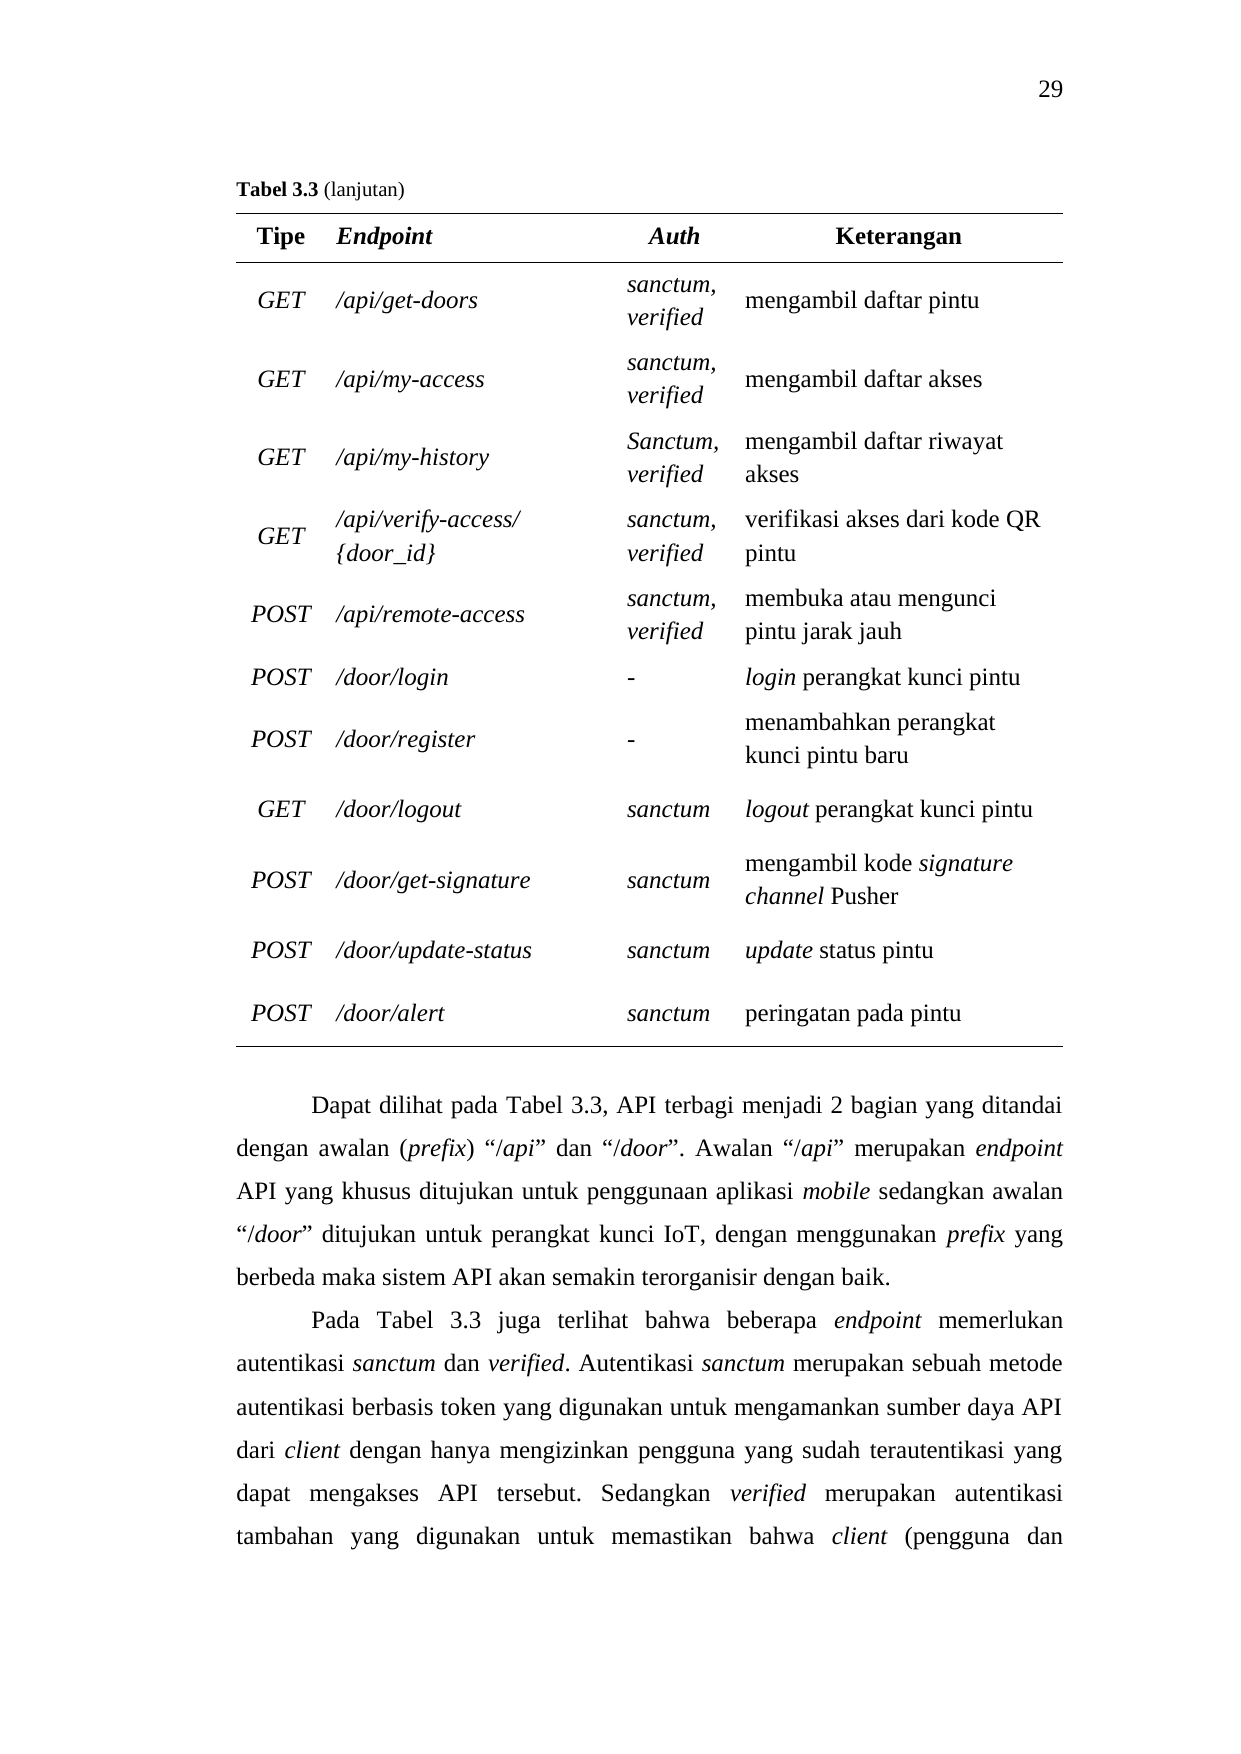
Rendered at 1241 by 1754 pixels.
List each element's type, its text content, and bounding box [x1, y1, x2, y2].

table_header Auth [616, 214, 734, 262]
table_cell Sanctum, verified [616, 420, 734, 498]
table_cell /api/my-history [325, 420, 616, 498]
table_cell /api/get-doors [325, 263, 616, 341]
table_cell sanctum [616, 780, 734, 842]
table_cell /door/update-status [325, 921, 616, 983]
table_cell sanctum [616, 983, 734, 1046]
table_cell GET [236, 341, 325, 420]
table_cell sanctum [616, 921, 734, 983]
table_cell /door/login [325, 655, 616, 701]
text Dapat dilihat pada Tabel 3.3, API terbagi menjadi 2 bagian yang ditandai dengan awalan (prefix) “/api” dan “/door”. Awalan “/api” merupakan endpoint API yang khusus ditujukan untuk penggunaan aplikasi mobile sedangkan awalan “/door” ditujukan untuk perangkat kunci IoT, dengan menggunakan prefix yang berbeda maka sistem API akan semakin terorganisir dengan baik. [236, 1090, 1063, 1291]
table_cell login perangkat kunci pintu [734, 655, 1063, 701]
table_cell mengambil daftar pintu [734, 263, 1063, 341]
table_header Endpoint [325, 214, 616, 262]
table_cell sanctum [616, 842, 734, 921]
table_cell membuka atau mengunci pintu jarak jauh [734, 577, 1063, 655]
table_cell peringatan pada pintu [734, 983, 1063, 1046]
table_cell mengambil kode signature channel Pusher [734, 842, 1063, 921]
table_cell /door/register [325, 701, 616, 779]
table_cell GET [236, 780, 325, 842]
table_cell sanctum, verified [616, 341, 734, 420]
table_cell mengambil daftar riwayat akses [734, 420, 1063, 498]
table_cell /door/get-signature [325, 842, 616, 921]
table_cell /door/alert [325, 983, 616, 1046]
table_cell menambahkan perangkat kunci pintu baru [734, 701, 1063, 779]
text Tabel 3.3 (lanjutan) [236, 177, 1063, 201]
table_cell GET [236, 420, 325, 498]
table_header Tipe [236, 214, 325, 262]
table_cell GET [236, 498, 325, 577]
table_cell POST [236, 842, 325, 921]
table_header Keterangan [734, 214, 1063, 262]
table_cell - [616, 701, 734, 779]
table_cell POST [236, 921, 325, 983]
table_cell POST [236, 577, 325, 655]
table_cell POST [236, 655, 325, 701]
table_cell mengambil daftar akses [734, 341, 1063, 420]
table_cell POST [236, 983, 325, 1046]
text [236, 1305, 1063, 1550]
table_cell sanctum, verified [616, 263, 734, 341]
table_cell GET [236, 263, 325, 341]
table_cell /api/my-access [325, 341, 616, 420]
table_cell /door/logout [325, 780, 616, 842]
table_cell /api/remote-access [325, 577, 616, 655]
table_cell POST [236, 701, 325, 779]
table_cell logout perangkat kunci pintu [734, 780, 1063, 842]
table_cell - [616, 655, 734, 701]
table_cell update status pintu [734, 921, 1063, 983]
table_cell verifikasi akses dari kode QR pintu [734, 498, 1063, 577]
table_cell sanctum, verified [616, 498, 734, 577]
table_cell sanctum, verified [616, 577, 734, 655]
table_cell /api/verify-access/{door_id} [325, 498, 616, 577]
